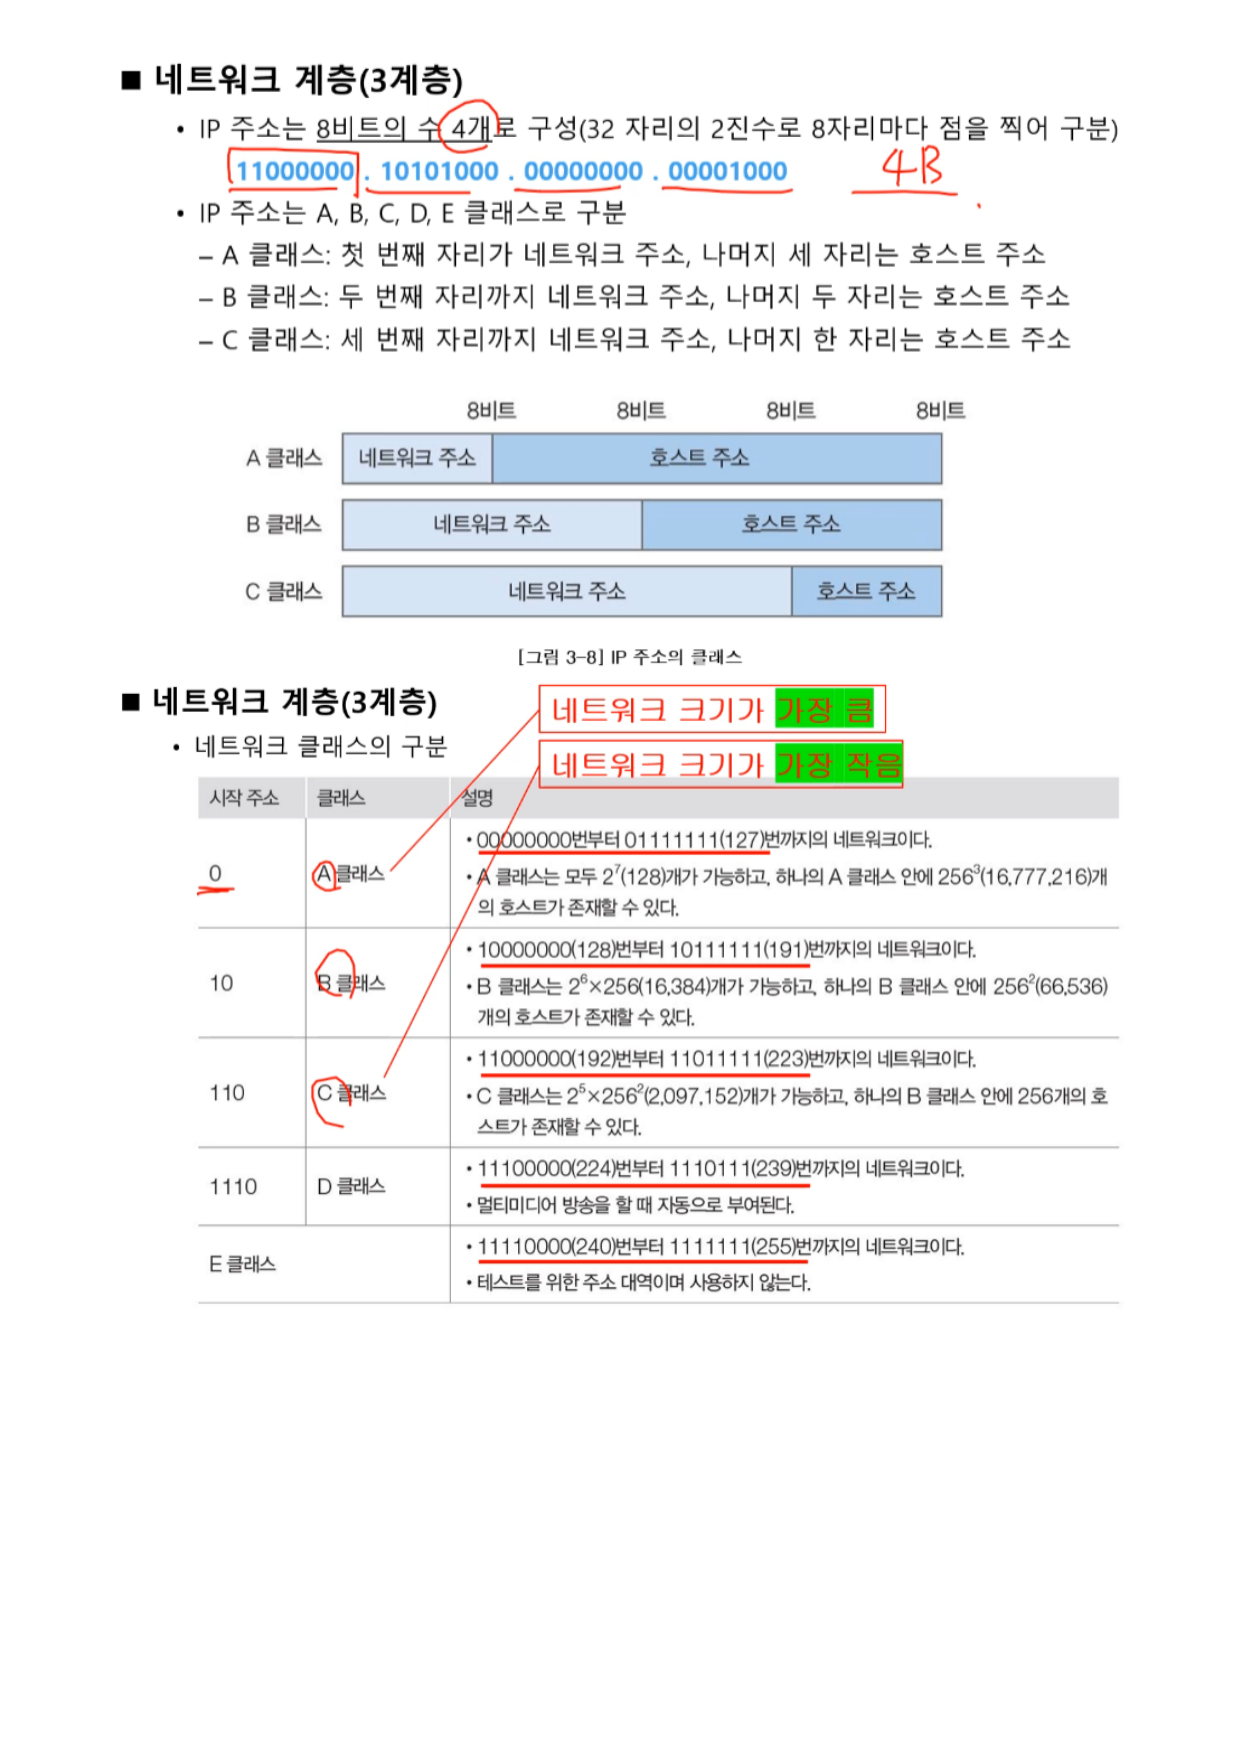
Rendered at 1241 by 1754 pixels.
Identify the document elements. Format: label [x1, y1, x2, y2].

picture [112, 59, 1128, 675]
picture [112, 676, 1128, 1315]
